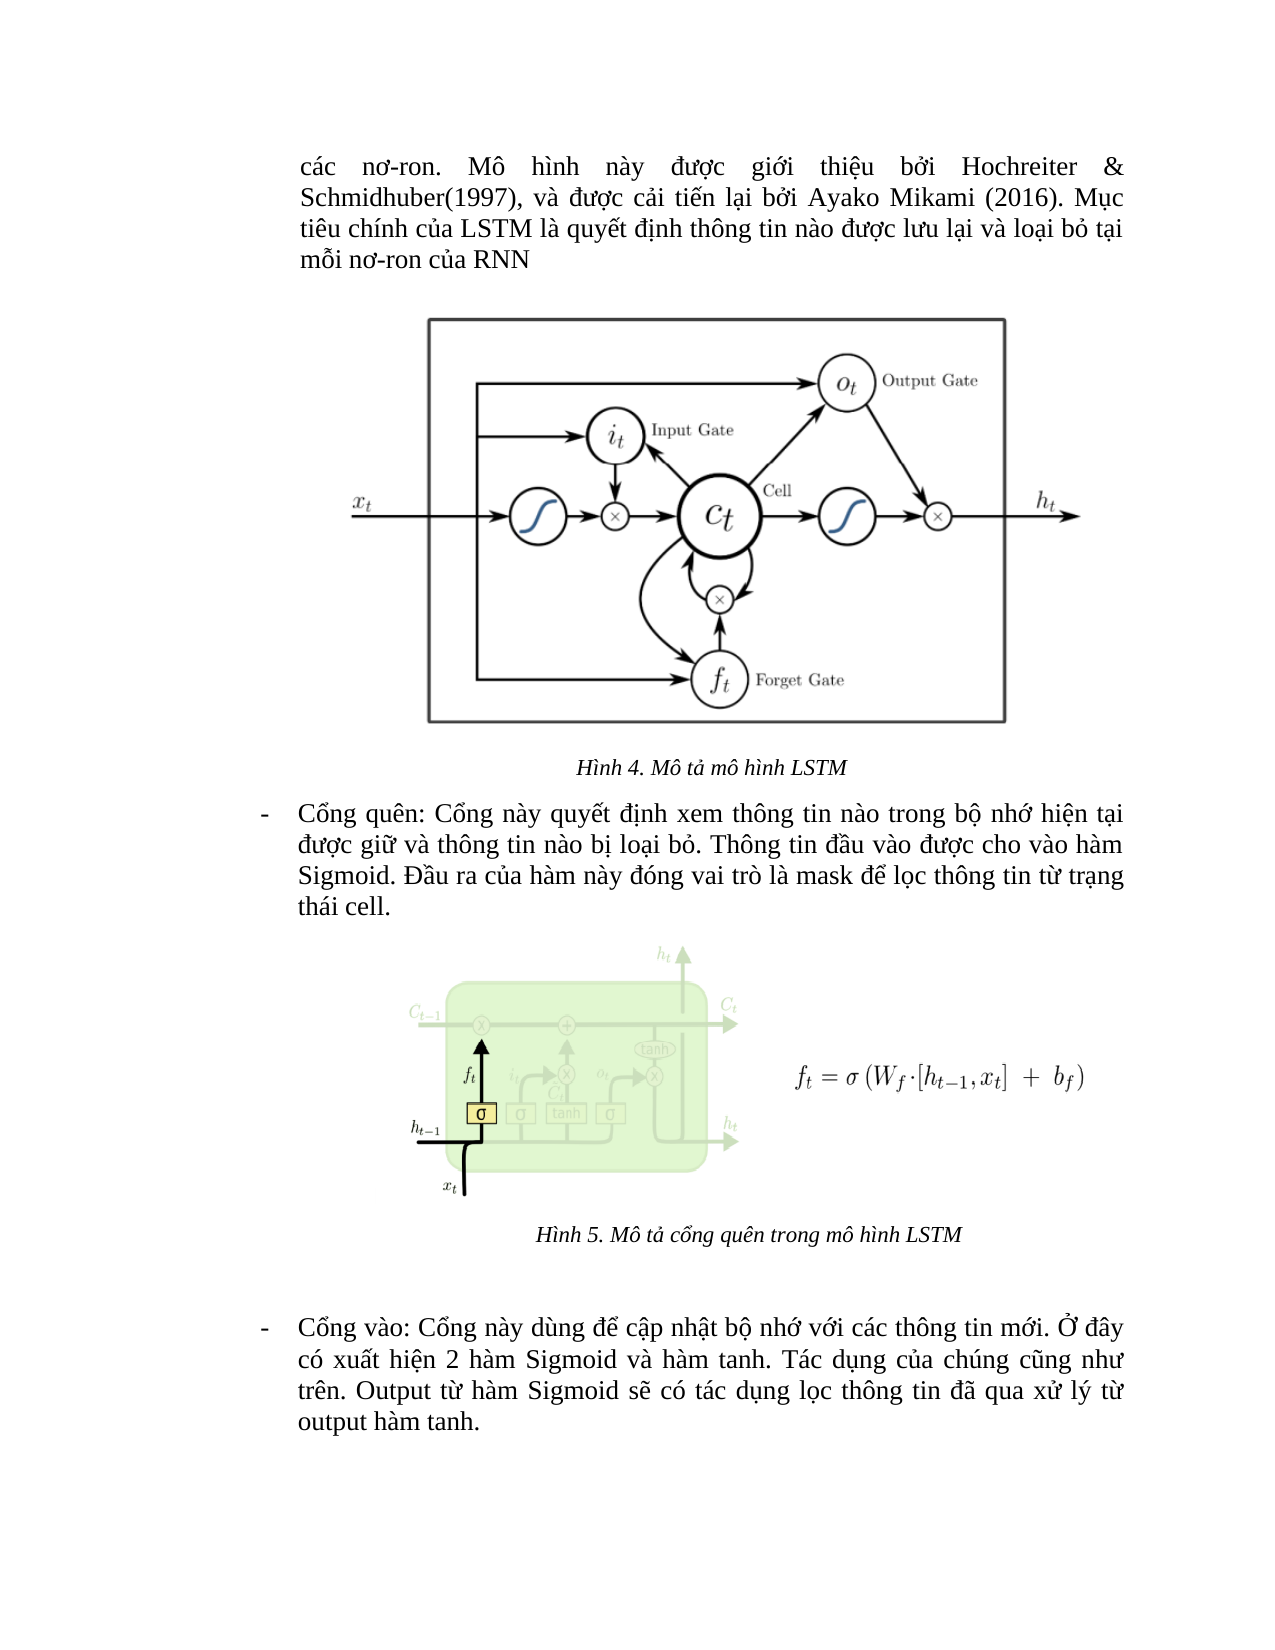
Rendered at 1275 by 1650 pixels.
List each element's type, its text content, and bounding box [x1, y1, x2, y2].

picture [375, 938, 1110, 1204]
list Cổng vào: Cổng này dùng để cập nhật bộ nhớ với các thông tin mới. Ở đây có xuất hiện 2 hàm Sigmoid và hàm tanh. Tác dụng của chúng cũng như trên. Output từ hàm Sigmoid sẽ có tác dụng lọc thông tin đã qua xử lý từ output hàm tanh. [260, 1312, 1125, 1436]
text Hình 4. Mô tả mô hình LSTM [300, 754, 1125, 780]
text Hình 5. Mô tả cổng quên trong mô hình LSTM [375, 1221, 1125, 1247]
picture [315, 291, 1110, 738]
list Cổng quên: Cổng này quyết định xem thông tin nào trong bộ nhớ hiện tại được giữ và thông tin nào bị loại bỏ. Thông tin đầu vào được cho vào hàm Sigmoid. Đầu ra của hàm này đóng vai trò là mask để lọc thông tin từ trạng thái cell. [260, 797, 1125, 922]
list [262, 150, 1125, 274]
